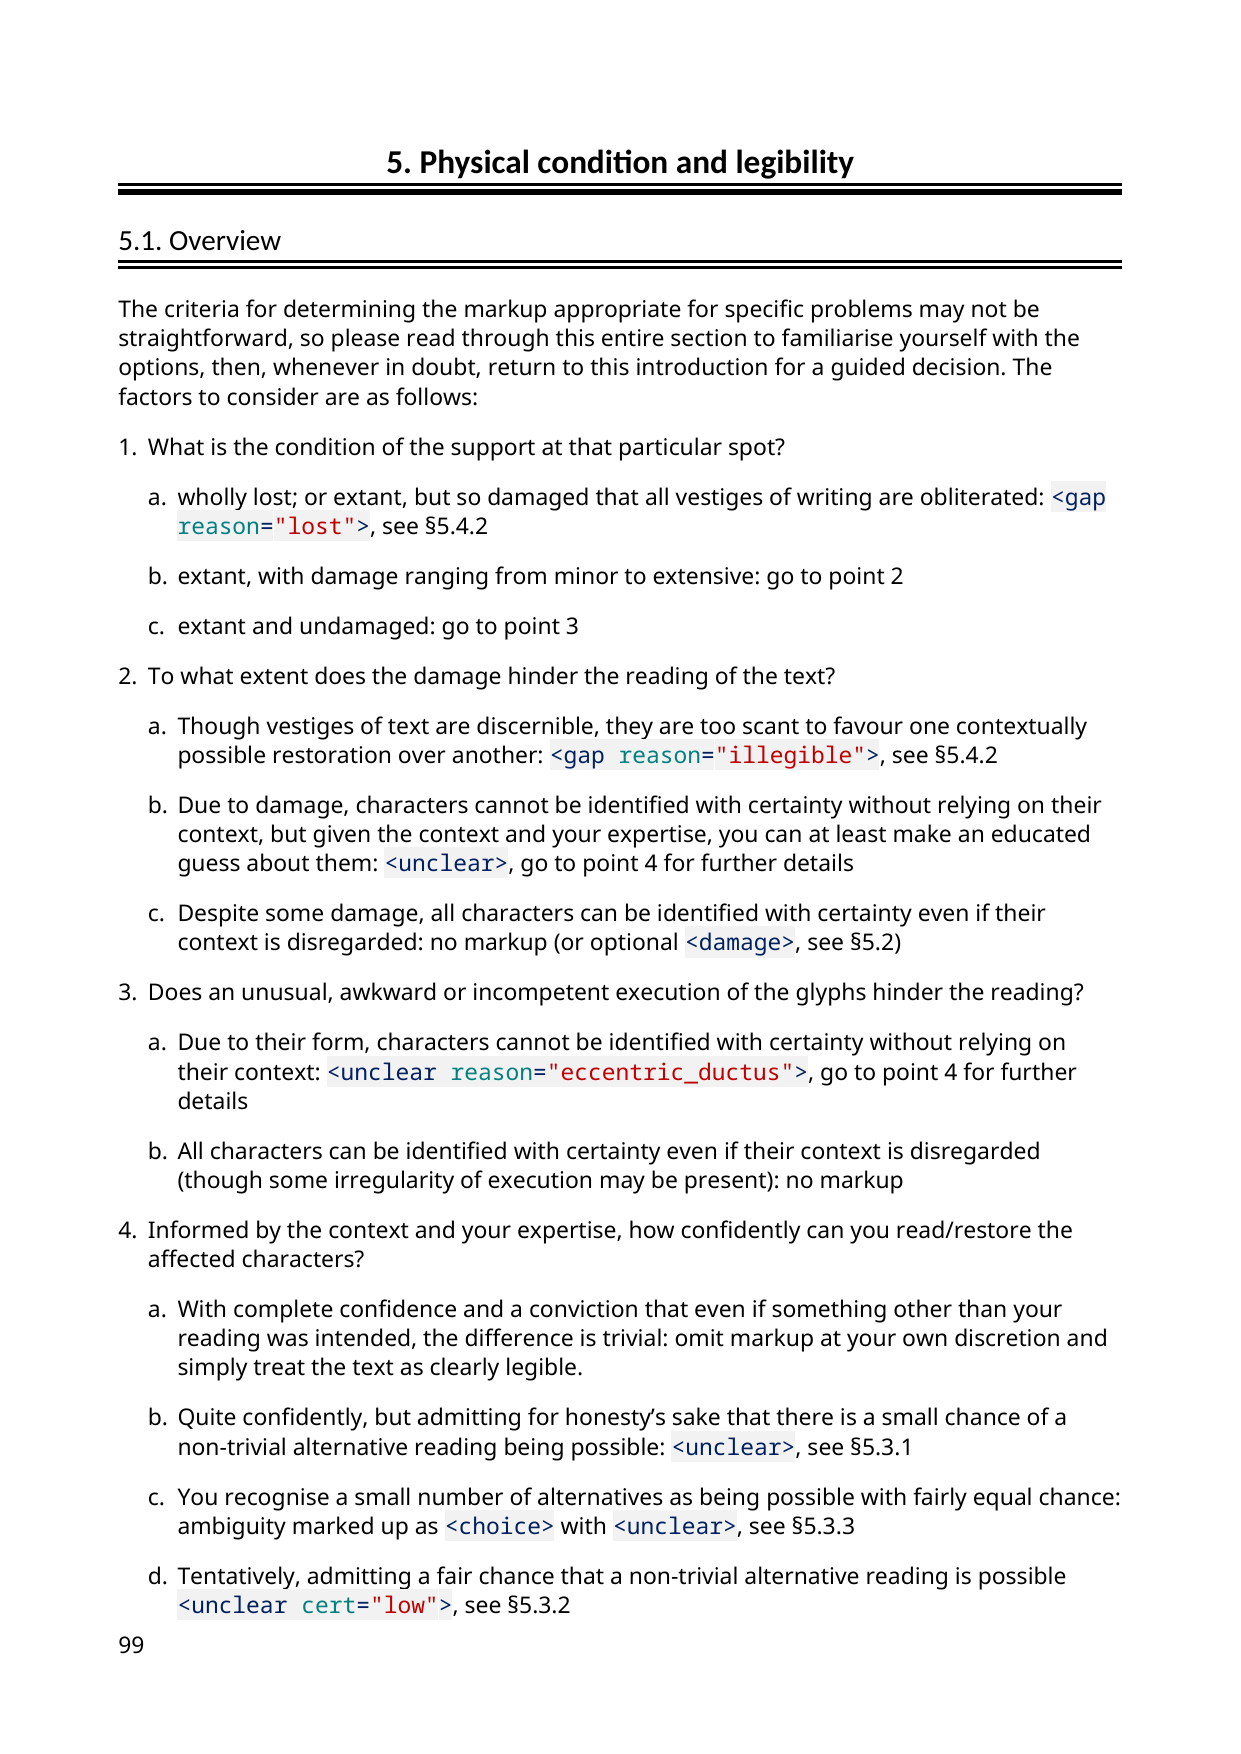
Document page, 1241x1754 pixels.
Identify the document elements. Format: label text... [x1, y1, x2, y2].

list Despite some damage, all characters can be identified with certainty even if their context is disregarded: no markup (or optional <damage>, see §5.2) [148, 898, 1122, 957]
list extant and undamaged: go to point 3 [148, 611, 1122, 640]
list What is the condition of the support at that particular spot? [118, 432, 1122, 461]
list Quite confidently, but admitting for honesty’s sake that there is a small chance of a non-trivial alternative reading being possible: <unclear>, see §5.3.1 [148, 1402, 1122, 1461]
text The criteria for determining the markup appropriate for specific problems may not be straightforward, so please read through this entire section to familiarise yourself with the options, then, whenever in doubt, return to this introduction for a guided decision. The factors to consider are as follows: [118, 294, 1122, 411]
list Though vestiges of text are discernible, they are too scant to favour one contextually possible restoration over another: <gap reason="illegible">, see §5.4.2 [148, 711, 1122, 769]
list wholly lost; or extant, but so damaged that all vestiges of writing are obliterated: <gap reason="lost">, see §5.4.2 [148, 482, 1122, 540]
subtitle Physical condition and legibility [118, 143, 1122, 183]
list Due to damage, characters cannot be identified with certainty without relying on their context, but given the context and your expertise, you can at least make an educated guess about them: <unclear>, go to point 4 for further details [148, 790, 1122, 877]
subtitle Overview [118, 220, 1122, 260]
list Does an unusual, awkward or incompetent execution of the glyphs hinder the reading? [118, 977, 1122, 1007]
list To what extent does the damage hinder the reading of the text? [118, 661, 1122, 690]
list extant, with damage ranging from minor to extensive: go to point 2 [148, 561, 1122, 590]
list Tentatively, admitting a fair chance that a non-trivial alternative reading is possible <unclear cert="low">, see §5.3.2 [148, 1561, 1122, 1619]
list You recognise a small number of alternatives as being possible with fairly equal chance: ambiguity marked up as <choice> with <unclear>, see §5.3.3 [148, 1482, 1122, 1540]
list With complete confidence and a conviction that even if something other than your reading was intended, the difference is trivial: omit markup at your own discretion and simply treat the text as clearly legible. [148, 1294, 1122, 1382]
list Due to their form, characters cannot be identified with certainty without relying on their context: <unclear reason="eccentric_ductus">, go to point 4 for further details [148, 1027, 1122, 1115]
list All characters can be identified with certainty even if their context is disregarded (though some irregularity of execution may be present): no markup [148, 1136, 1122, 1194]
list Informed by the context and your expertise, how confidently can you read/restore the affected characters? [118, 1215, 1122, 1273]
